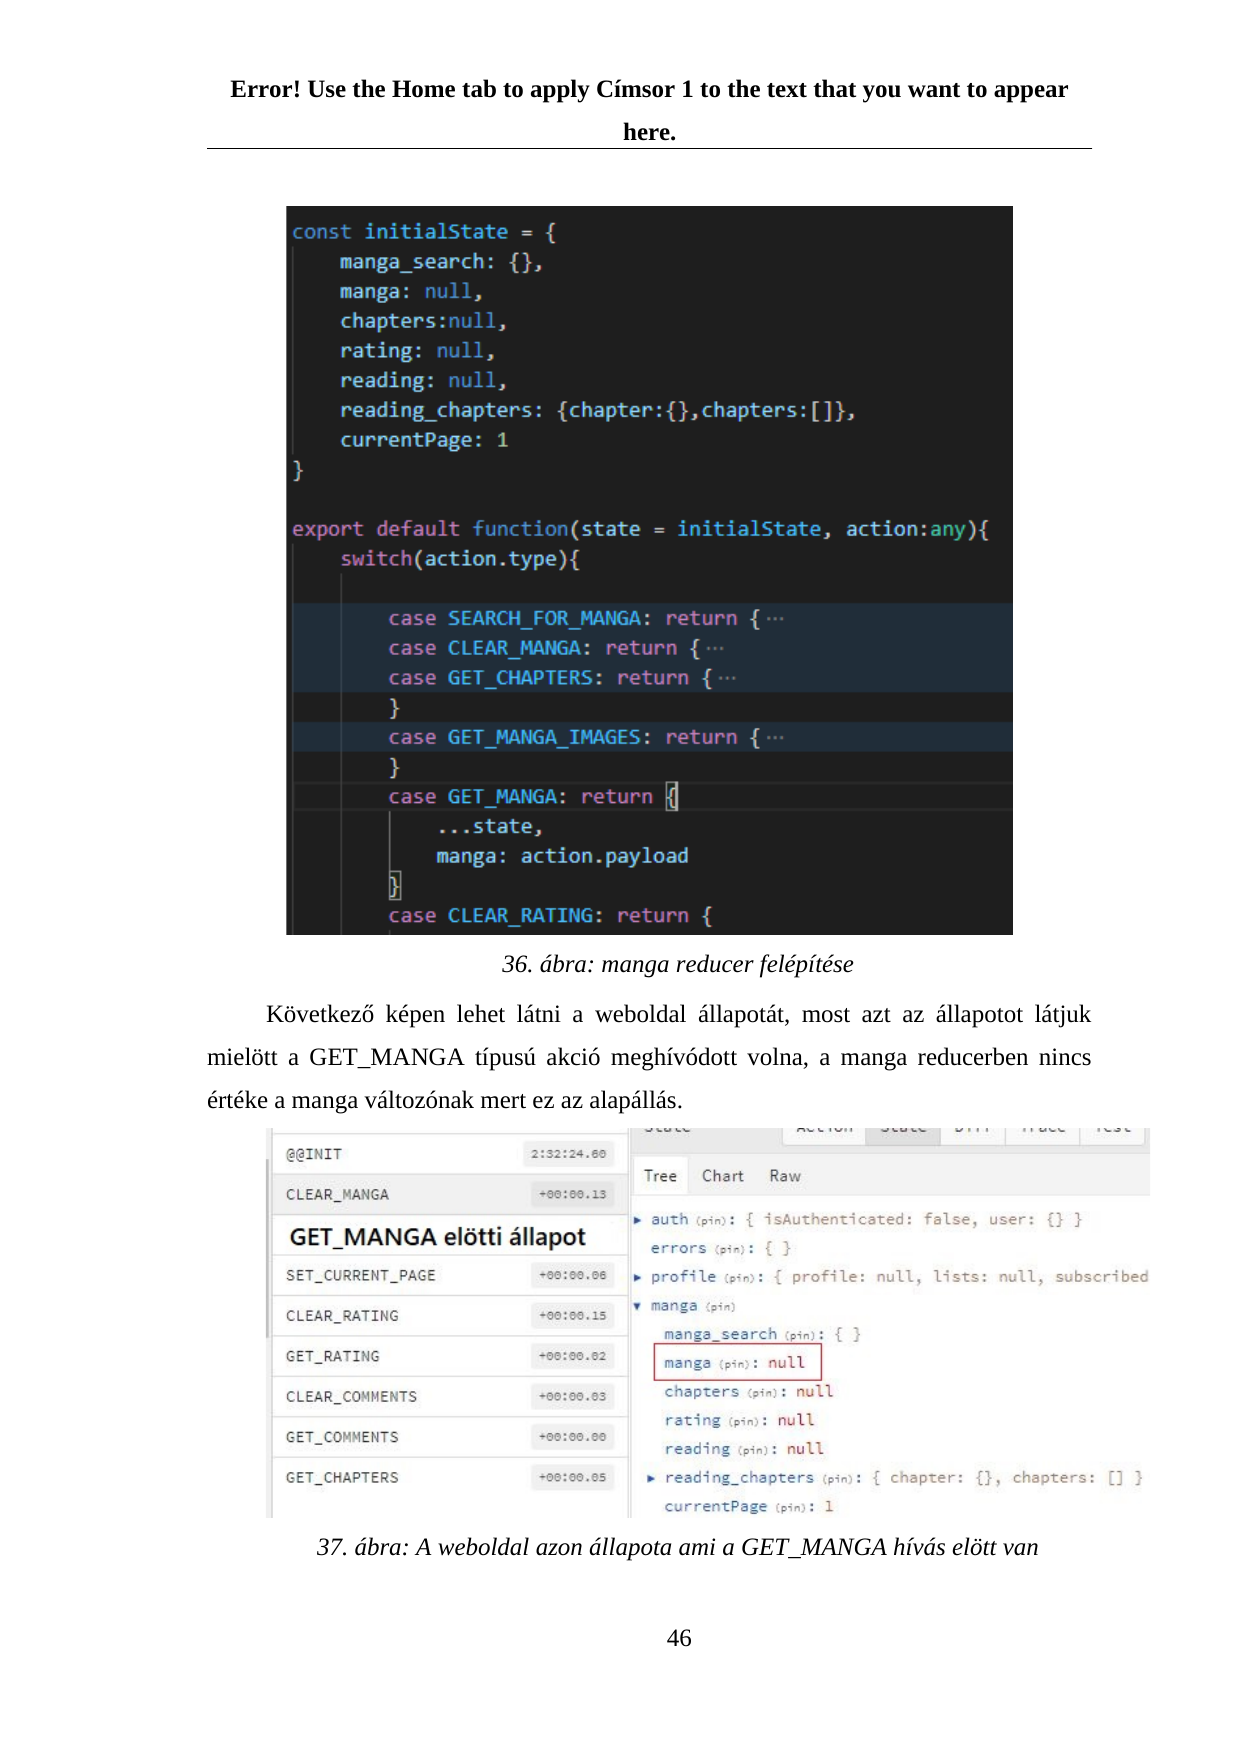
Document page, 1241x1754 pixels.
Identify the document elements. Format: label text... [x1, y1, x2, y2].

text Következő képen lehet látni a weboldal állapotát, most azt az állapotot látjuk mielött a GET_MANGA típusú akció meghívódott volna, a manga reducerben nincs értéke a manga változónak mert ez az alapállás. [207, 999, 1092, 1114]
text 37. ábra: A weboldal azon állapota ami a GET_MANGA hívás elött van [207, 1532, 1092, 1560]
picture [286, 206, 1013, 935]
text 36. ábra: manga reducer felépítése [207, 949, 1092, 978]
picture [265, 1128, 1151, 1518]
